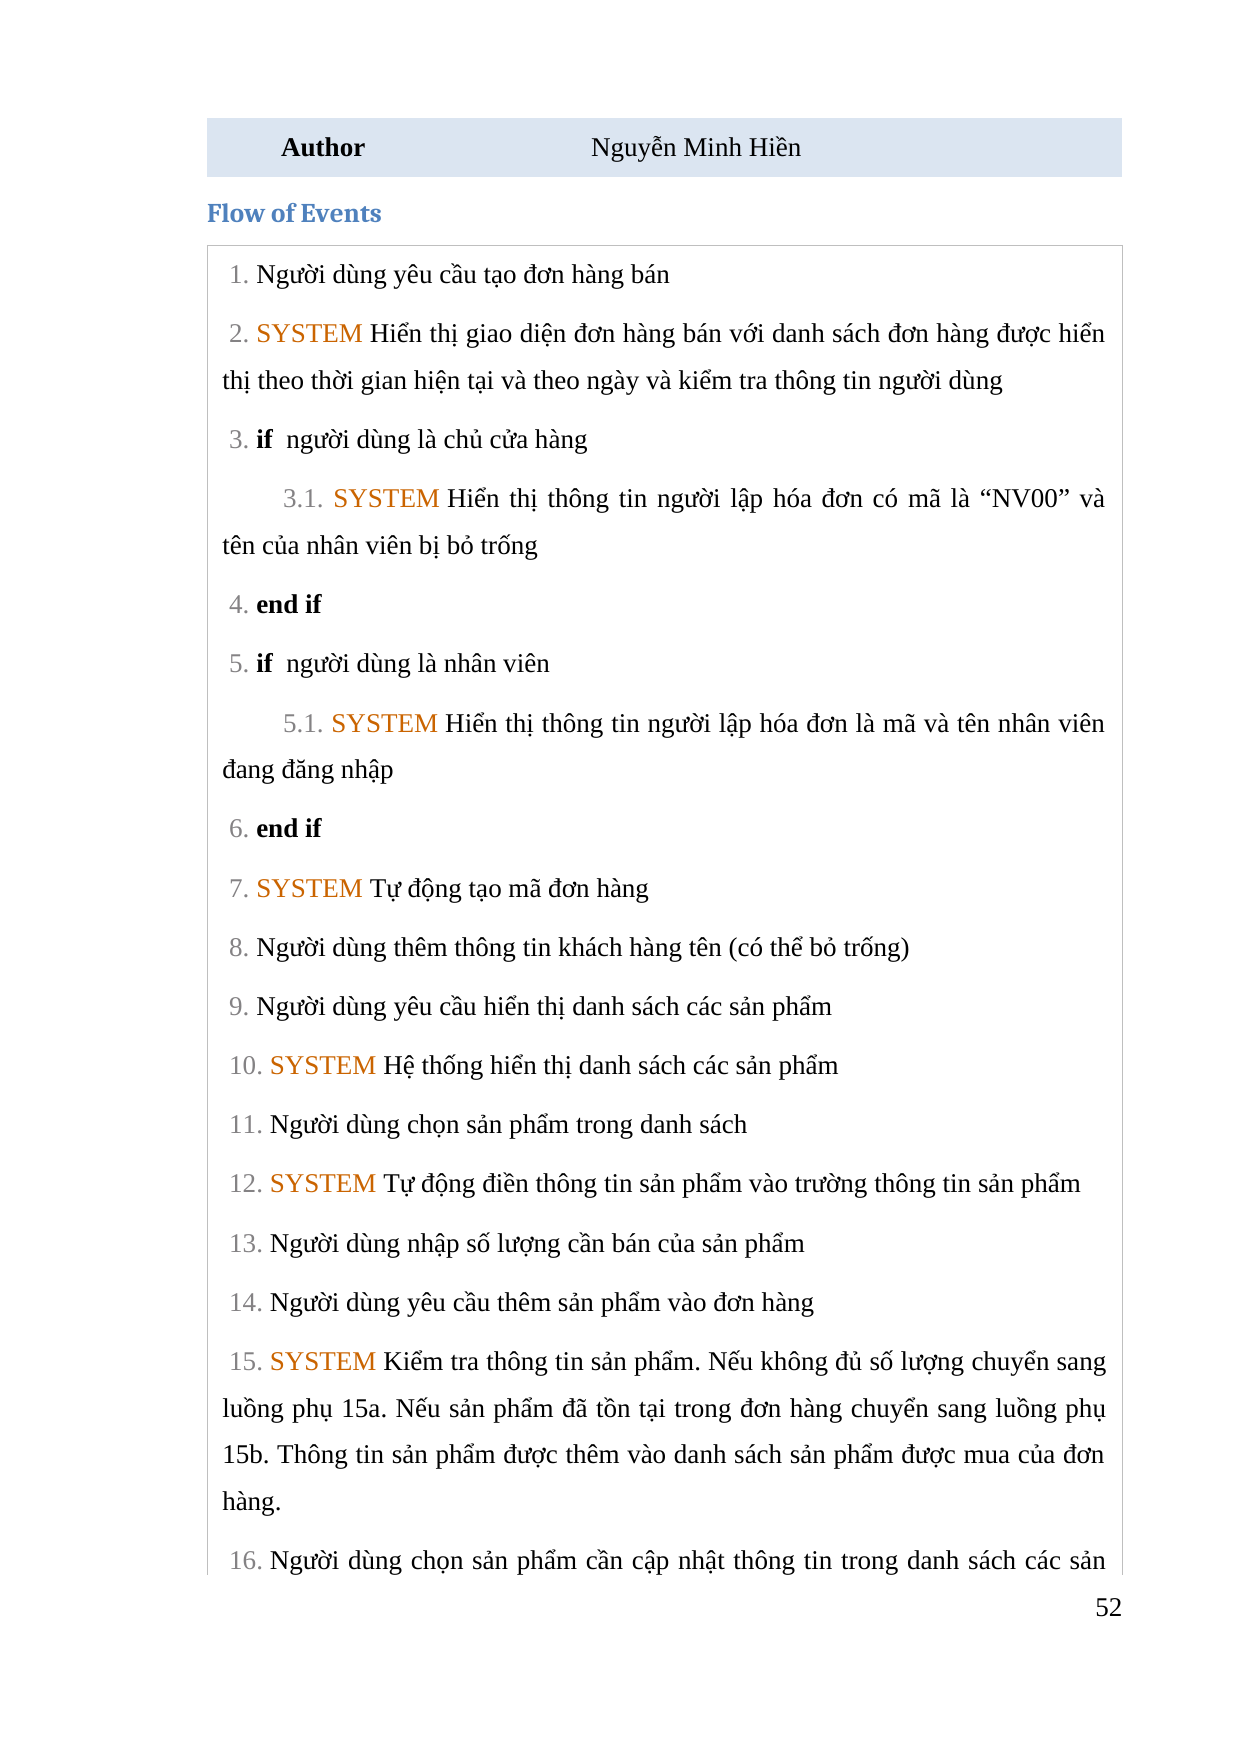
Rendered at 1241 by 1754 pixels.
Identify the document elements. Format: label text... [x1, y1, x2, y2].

table_cell Nguyễn Minh Hiền [515, 118, 1122, 177]
text Flow of Events [207, 198, 1122, 229]
table_header 1. Người dùng yêu cầu tạo đơn hàng bán [208, 246, 1122, 305]
table_cell Author [207, 118, 515, 177]
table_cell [208, 411, 1122, 1575]
table_cell 2. SYSTEM Hiển thị giao diện đơn hàng bán với danh sách đơn hàng được hiển thị theo thời gian hiện tại và theo ngày và kiểm tra thông tin người dùng [208, 305, 1122, 411]
